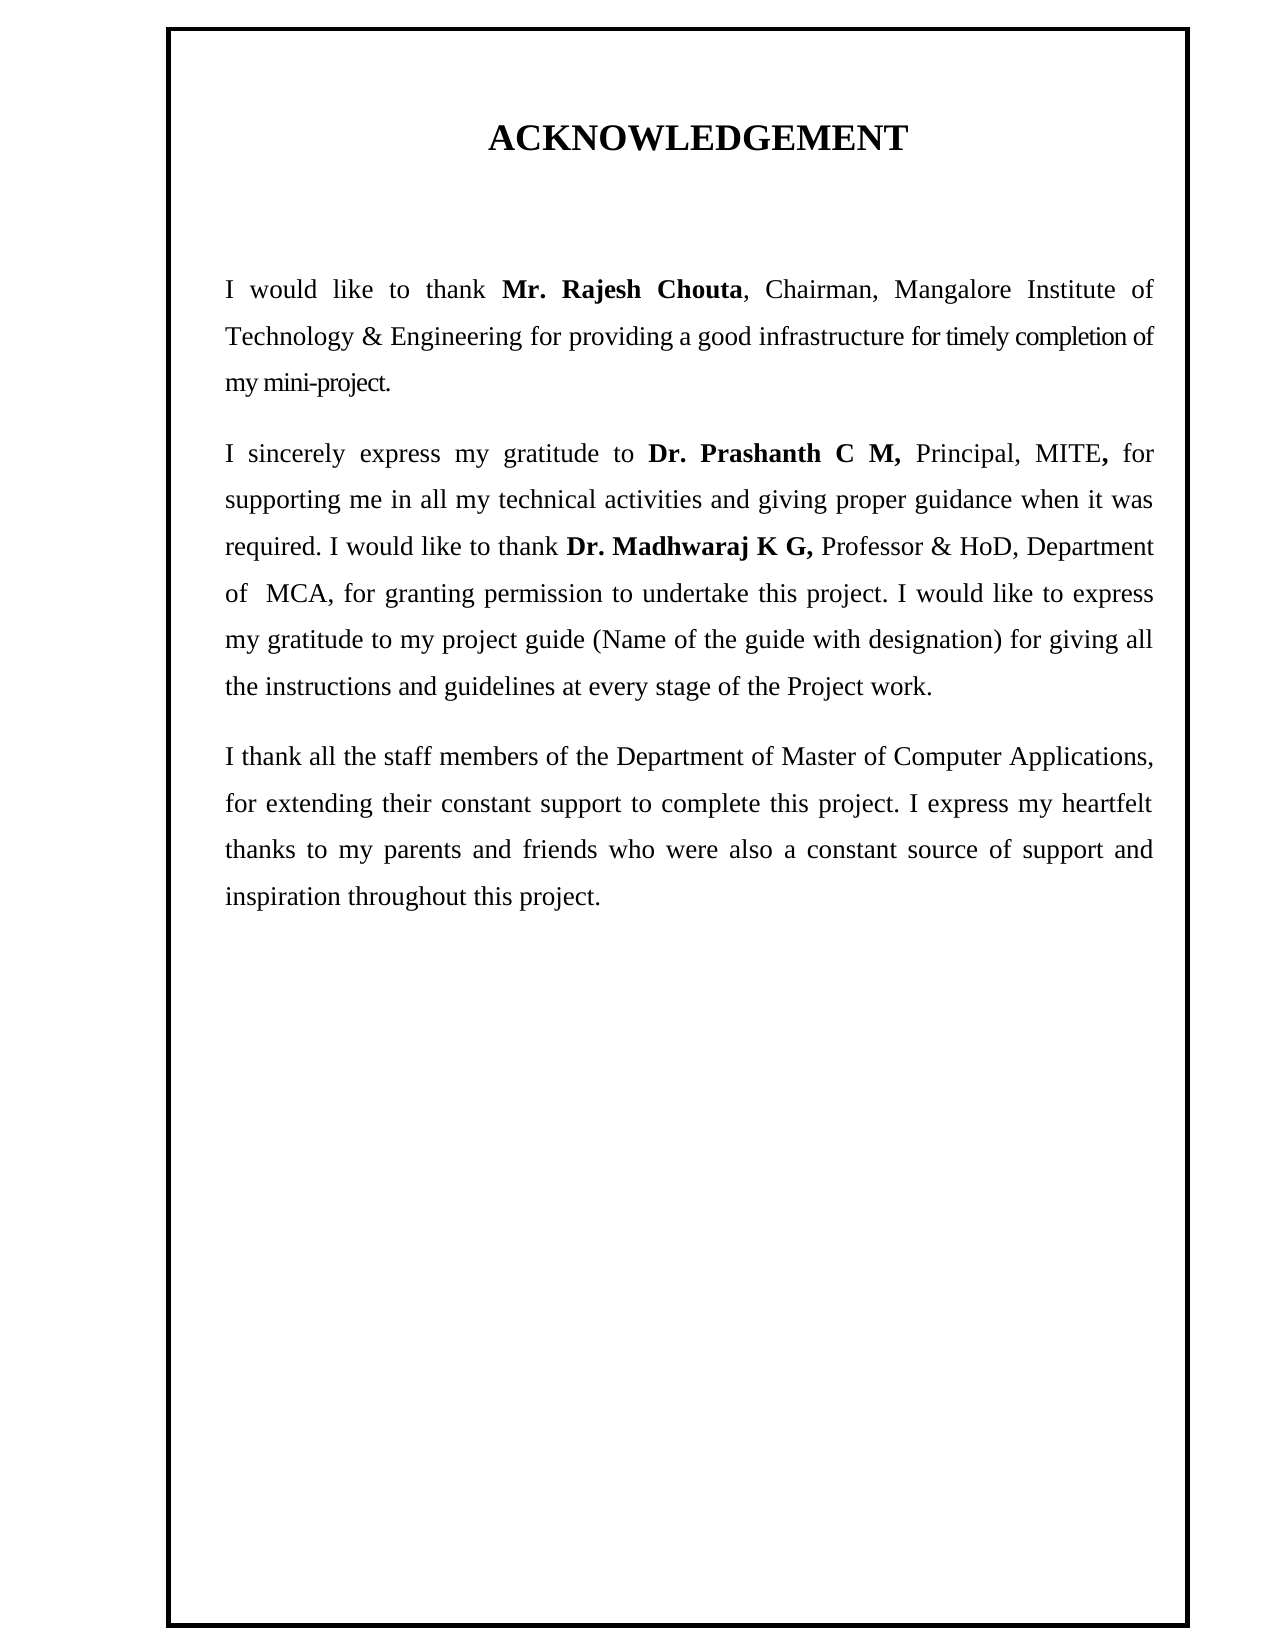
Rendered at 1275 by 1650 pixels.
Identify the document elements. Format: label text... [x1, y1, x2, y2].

text I would like to thank Mr. Rajesh Chouta, Chairman, Mangalore Institute of Technology & Engineering for providing a good infrastructure for timely completion of my mini-project. [225, 273, 1154, 397]
subtitle ACKNOWLEDGEMENT [323, 116, 1073, 159]
text I thank all the staff members of the Department of Master of Computer Applications, for extending their constant support to complete this project. I express my heartfelt thanks to my parents and friends who were also a constant source of support and inspiration throughout this project. [225, 740, 1154, 911]
text I sincerely express my gratitude to Dr. Prashanth C M, Principal, MITE, for supporting me in all my technical activities and giving proper guidance when it was required. I would like to thank Dr. Madhwaraj K G, Professor & HoD, Department of MCA, for granting permission to undertake this project. I would like to express my gratitude to my project guide (Name of the guide with designation) for giving all the instructions and guidelines at every stage of the Project work. [225, 437, 1154, 701]
